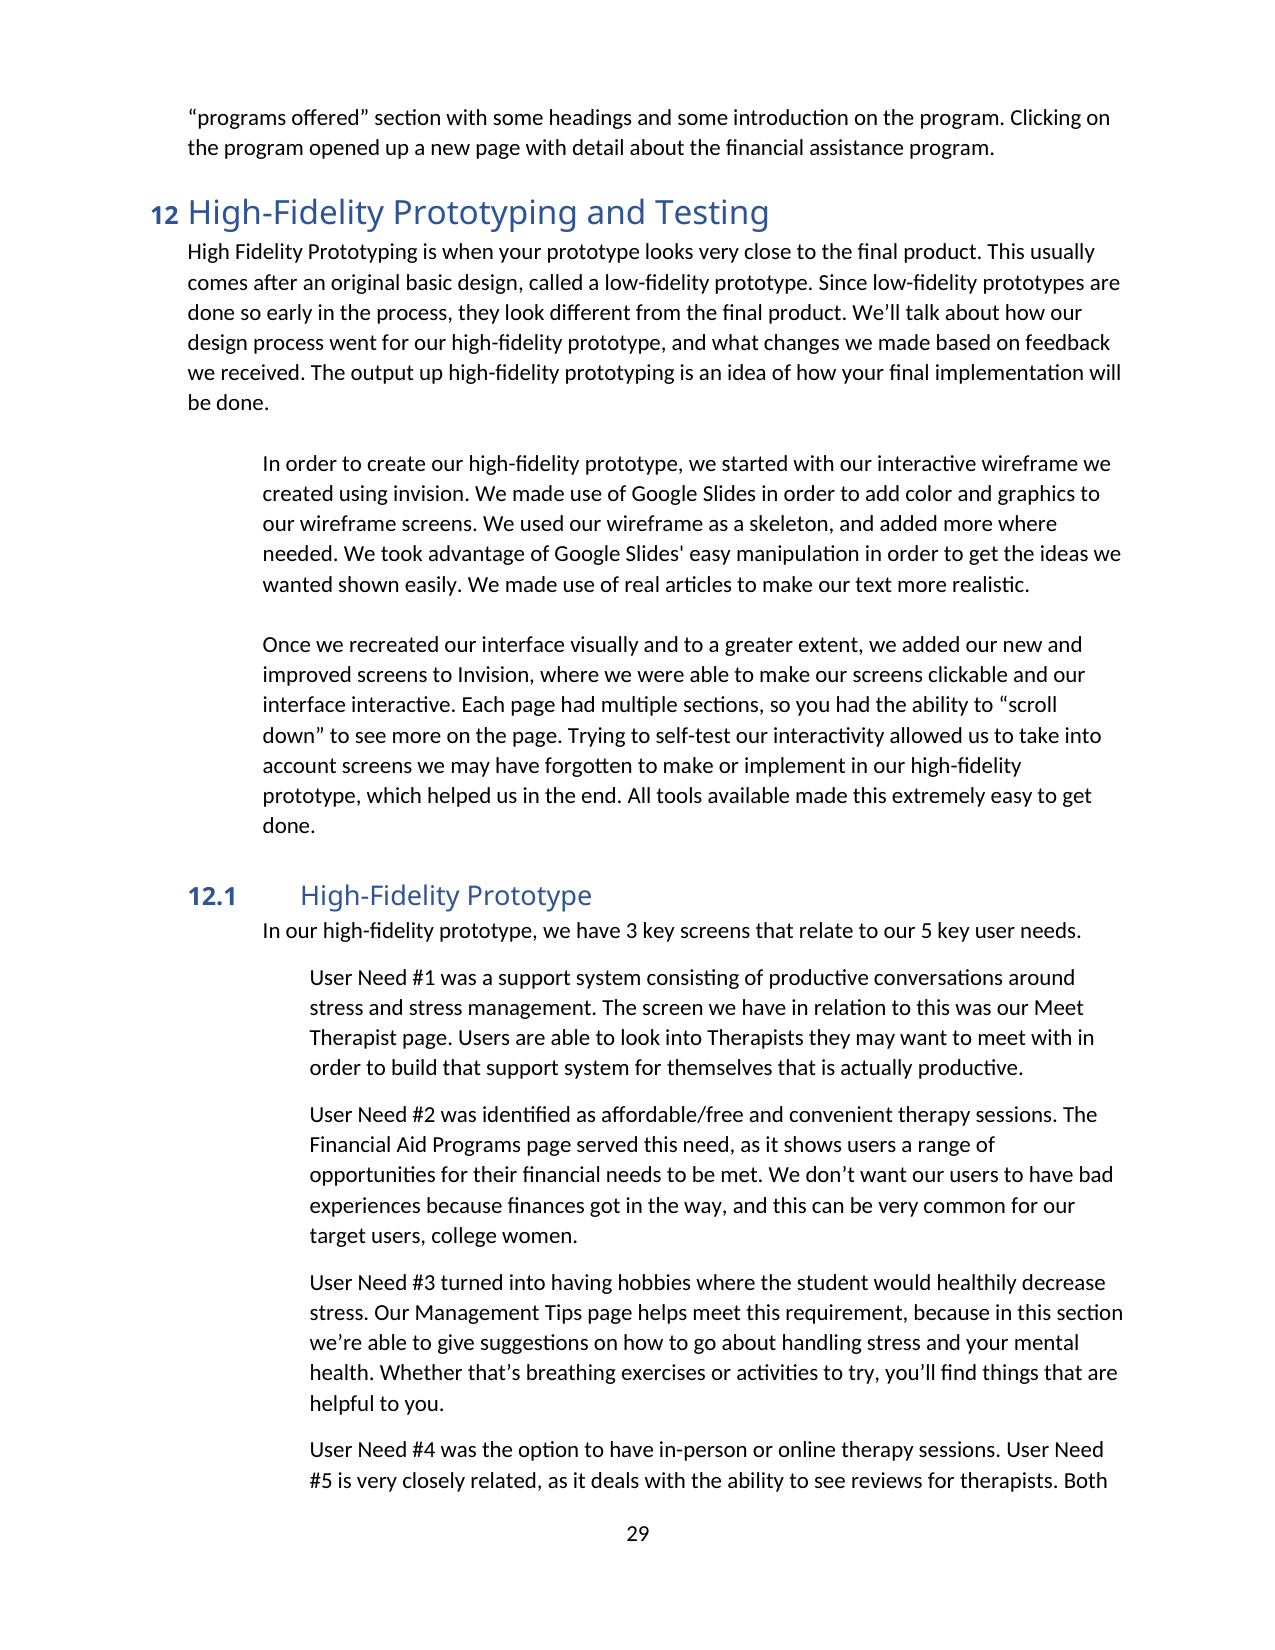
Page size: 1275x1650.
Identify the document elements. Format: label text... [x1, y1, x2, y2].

text High Fidelity Prototyping is when your prototype looks very close to the final product. This usually comes after an original basic design, called a low-fidelity prototype. Since low-fidelity prototypes are done so early in the process, they look different from the final product. We’ll talk about how our design process went for our high-fidelity prototype, and what changes we made based on feedback we received. The output up high-fidelity prototyping is an idea of how your final implementation will be done. [187, 237, 1125, 416]
text In order to create our high-fidelity prototype, we started with our interactive wireframe we created using invision. We made use of Google Slides in order to add color and graphics to our wireframe screens. We used our wireframe as a skeleton, and added more where needed. We took advantage of Google Slides' easy manipulation in order to get the ideas we wanted shown easily. We made use of real articles to make our text more realistic. [262, 449, 1125, 598]
subtitle High-Fidelity Prototype [187, 876, 1125, 913]
text User Need #1 was a support system consisting of productive conversations around stress and stress management. The screen we have in relation to this was our Meet Therapist page. Users are able to look into Therapists they may want to meet with in order to build that support system for themselves that is actually productive. [309, 963, 1125, 1081]
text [309, 1436, 1125, 1494]
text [187, 103, 1125, 161]
text User Need #2 was identified as affordable/free and convenient therapy sessions. The Financial Aid Programs page served this need, as it shows users a range of opportunities for their financial needs to be met. We don’t want our users to have bad experiences because finances got in the way, and this can be very common for our target users, college women. [309, 1100, 1125, 1249]
text Once we recreated our interface visually and to a greater extent, we added our new and improved screens to Invision, where we were able to make our screens clickable and our interface interactive. Each page had multiple sections, so you had the ability to “scroll down” to see more on the page. Trying to self-test our interactivity allowed us to take into account screens we may have forgotten to make or implement in our high-fidelity prototype, which helped us in the end. All tools available made this extremely easy to get done. [262, 630, 1125, 839]
subtitle High-Fidelity Prototyping and Testing [150, 188, 1125, 234]
text In our high-fidelity prototype, we have 3 key screens that relate to our 5 key user needs. [262, 916, 1125, 944]
text User Need #3 turned into having hobbies where the student would healthily decrease stress. Our Management Tips page helps meet this requirement, because in this section we’re able to give suggestions on how to go about handling stress and your mental health. Whether that’s breathing exercises or activities to try, you’ll find things that are helpful to you. [309, 1268, 1125, 1417]
